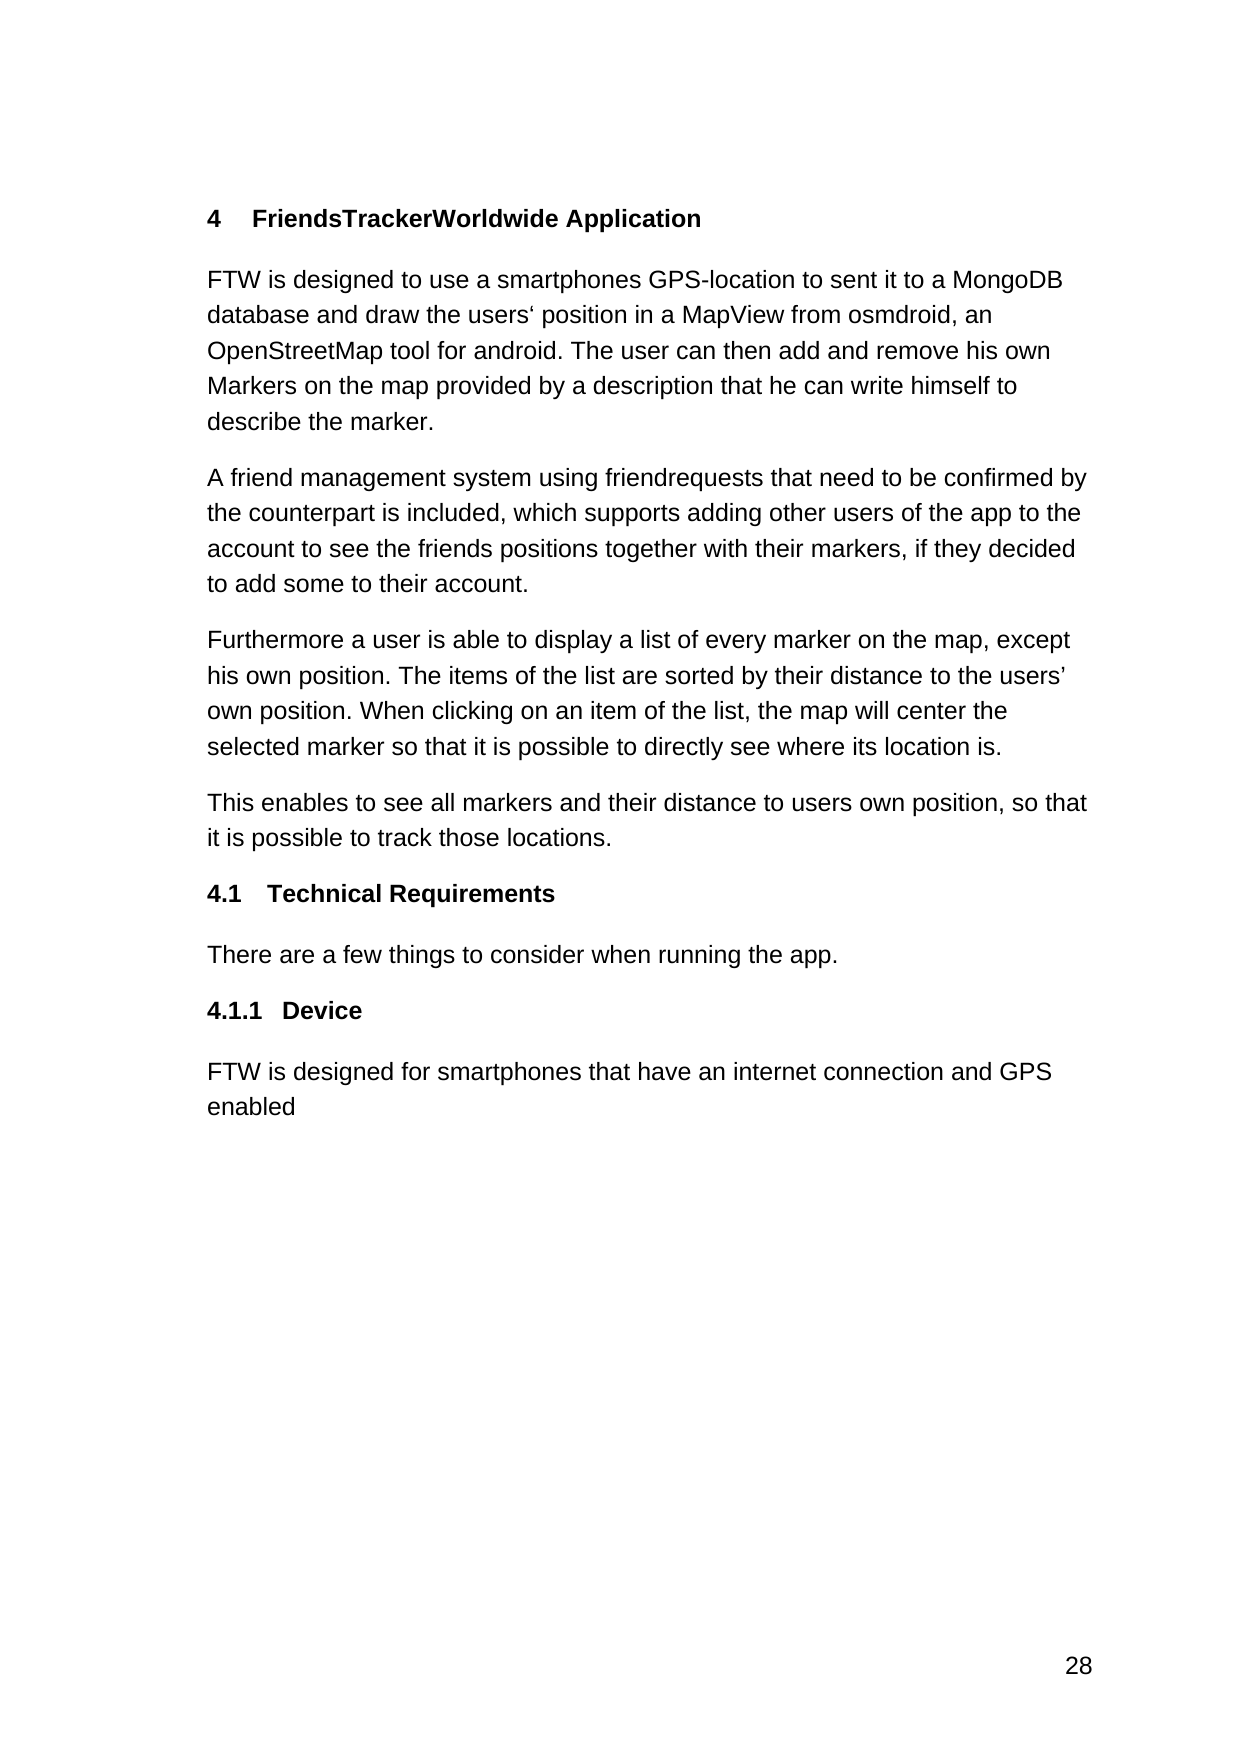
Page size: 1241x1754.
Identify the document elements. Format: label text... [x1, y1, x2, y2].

subtitle Technical Requirements [207, 873, 1092, 908]
subtitle FriendsTrackerWorldwide Application [207, 198, 1092, 233]
text A friend management system using friendrequests that need to be confirmed by the counterpart is included, which supports adding other users of the app to the account to see the friends positions together with their markers, if they decided to add some to their account. [207, 456, 1092, 598]
text Furthermore a user is able to display a list of every marker on the map, except his own position. The items of the list are sorted by their distance to the users’ own position. When clicking on an item of the list, the map will center the selected marker so that it is possible to directly see where its location is. [207, 618, 1092, 760]
text This enables to see all markers and their distance to users own position, so that it is possible to track those locations. [207, 781, 1092, 852]
text FTW is designed to use a smartphones GPS-location to sent it to a MongoDB database and draw the users‘ position in a MapView from osmdroid, an OpenStreetMap tool for android. The user can then add and remove his own Markers on the map provided by a description that he can write himself to describe the marker. [207, 258, 1092, 435]
subtitle Device [207, 989, 1092, 1025]
text FTW is designed for smartphones that have an internet connection and GPS enabled [207, 1050, 1092, 1121]
text There are a few things to consider when running the app. [207, 933, 1092, 968]
